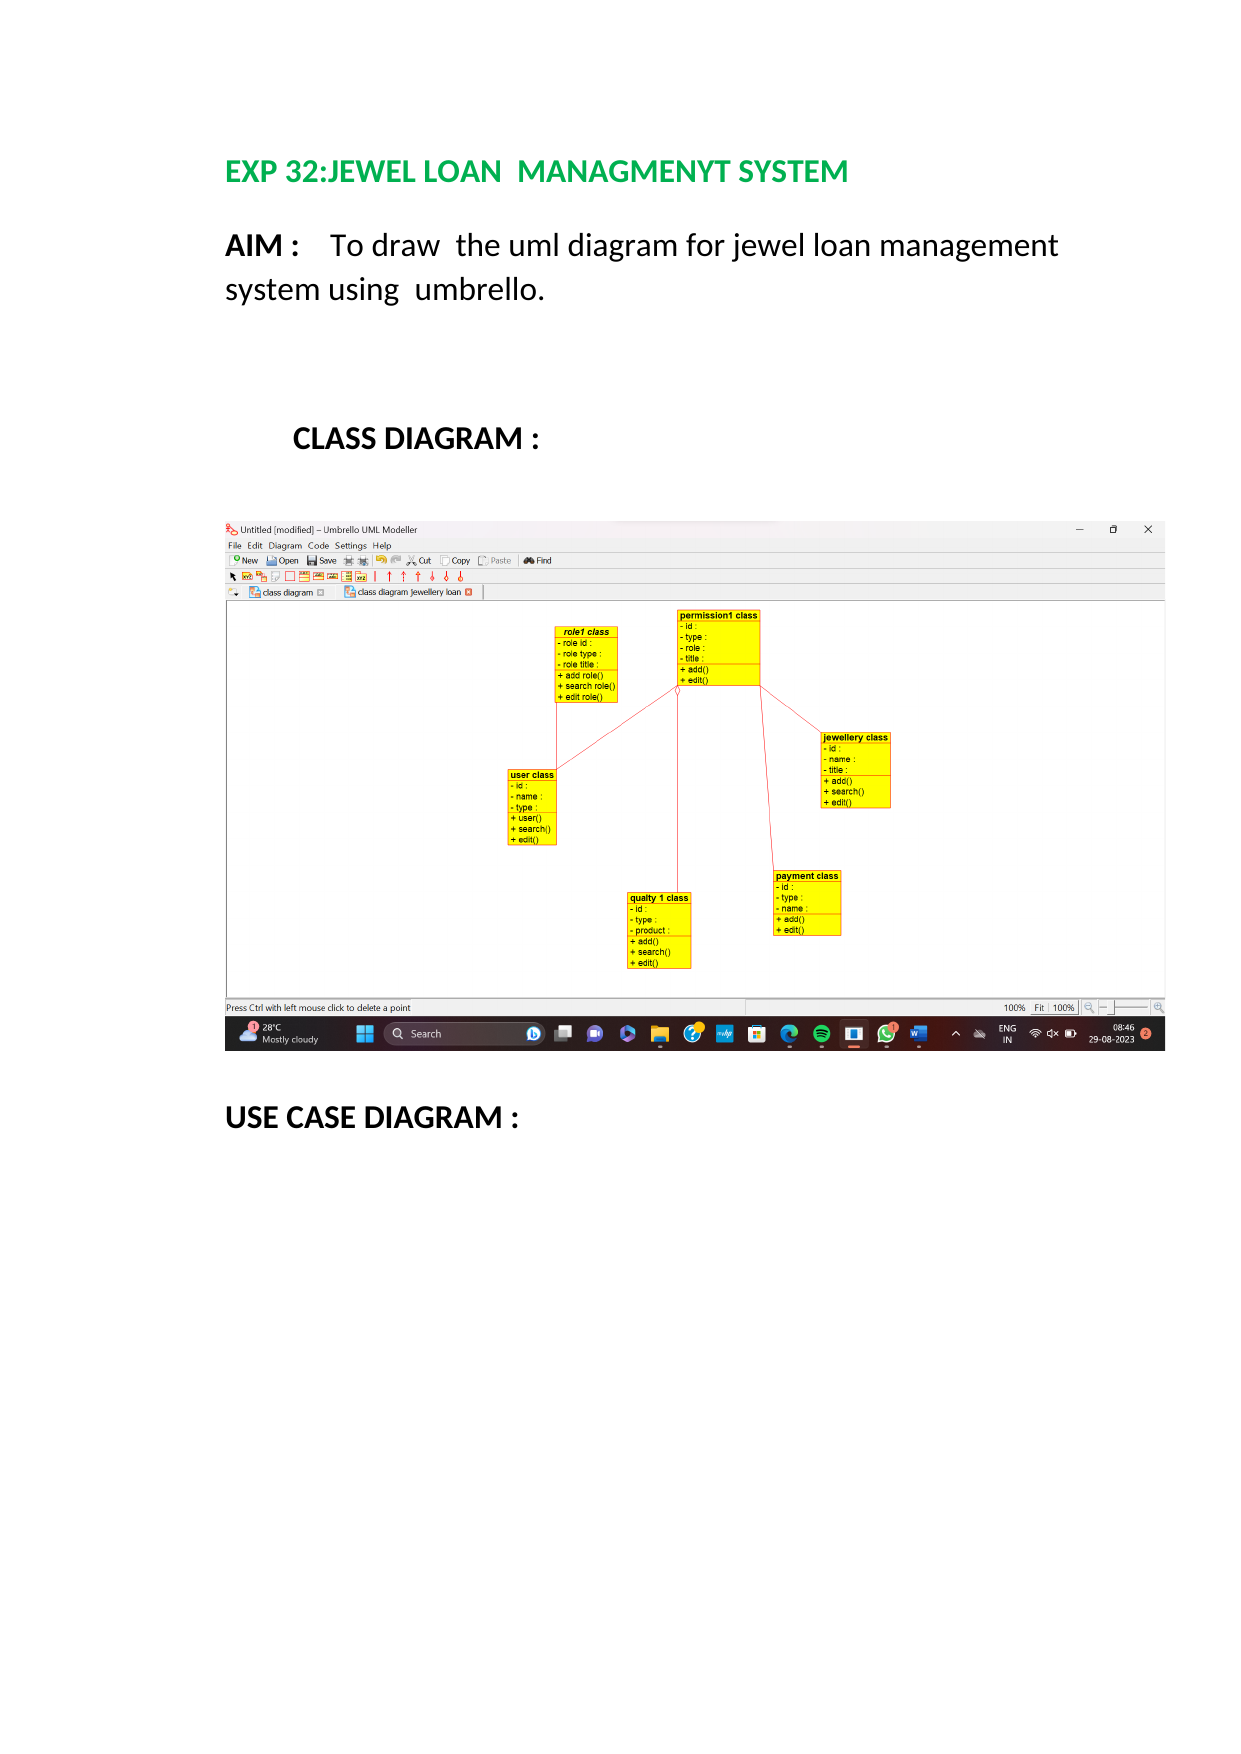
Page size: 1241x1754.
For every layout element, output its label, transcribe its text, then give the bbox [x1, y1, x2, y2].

list USE CASE DIAGRAM : [225, 1096, 1090, 1137]
list EXP 32:JEWEL LOAN MANAGMENYT SYSTEM [225, 150, 1090, 191]
list AIM : To draw the uml diagram for jewel loan management system using umbrello. [225, 224, 1090, 309]
text CLASS DIAGRAM : [150, 417, 1090, 457]
picture [225, 521, 1166, 1051]
